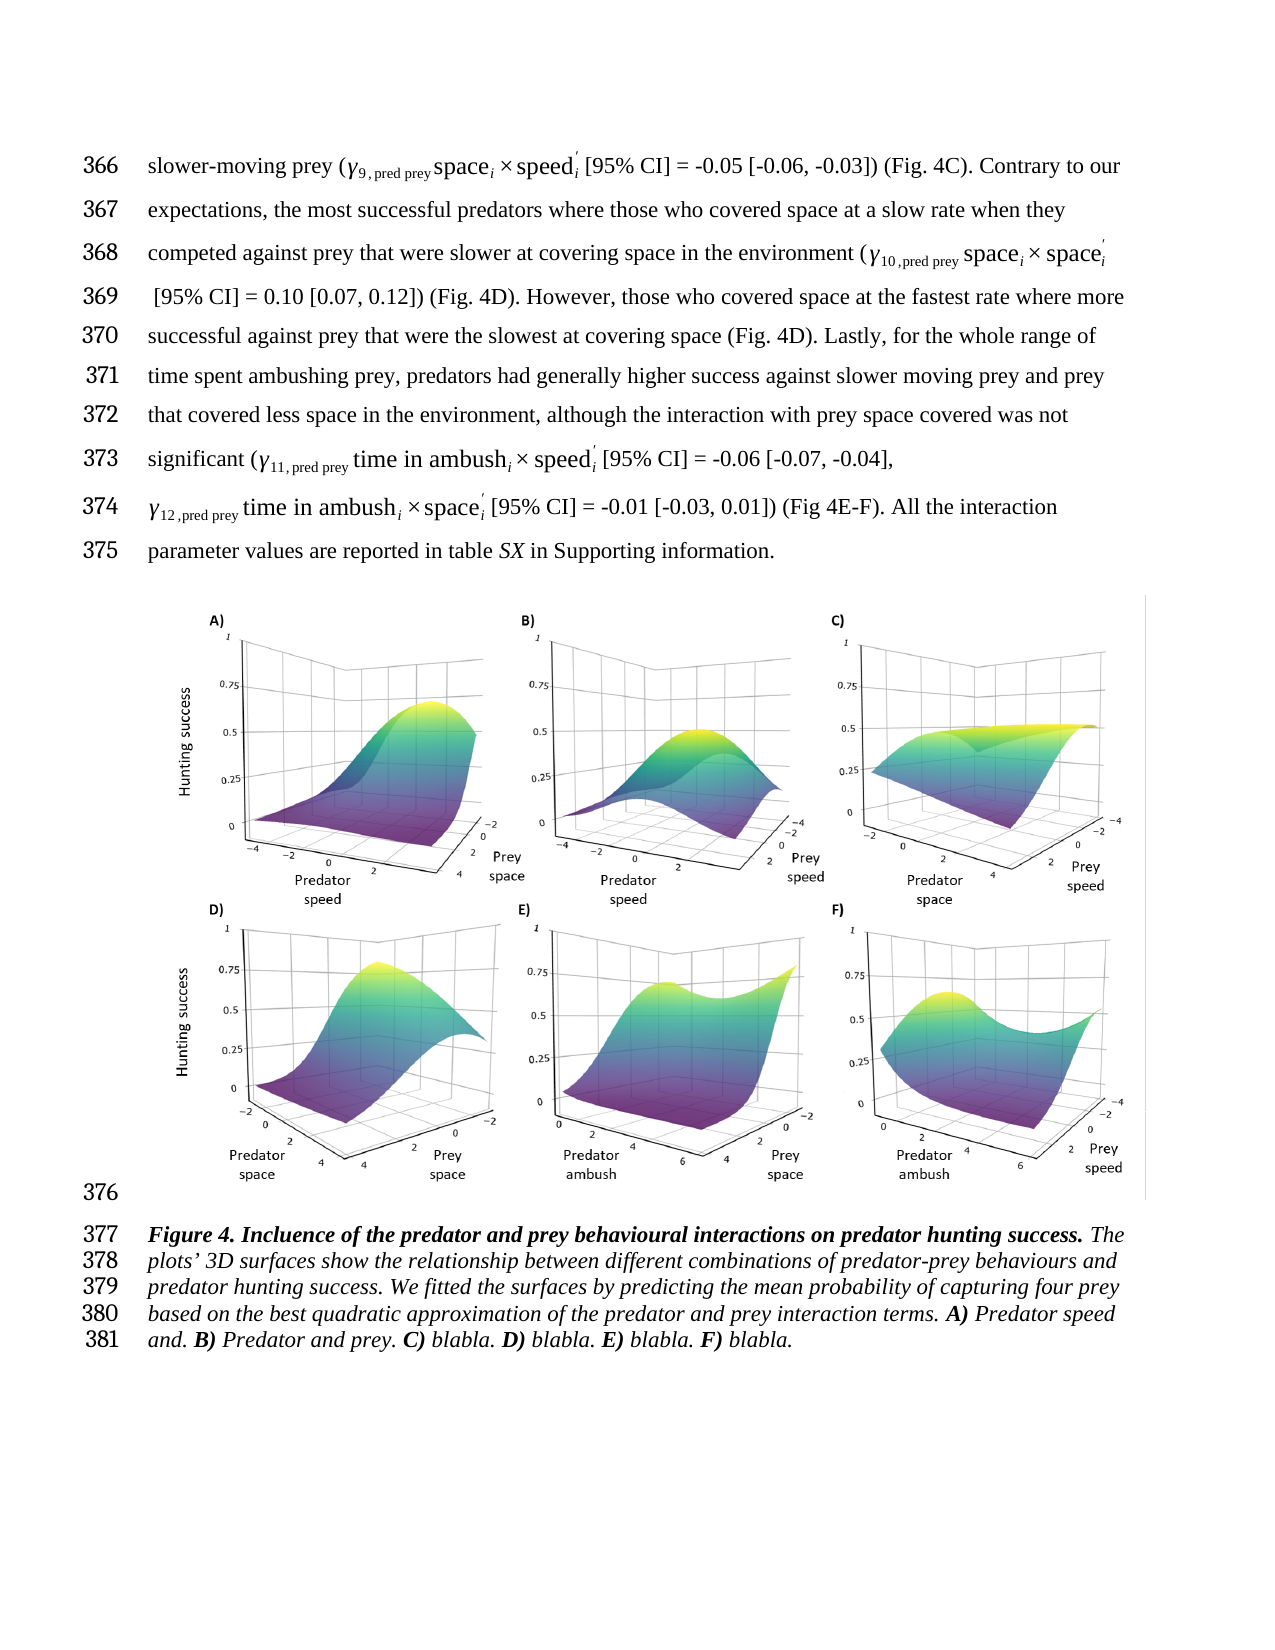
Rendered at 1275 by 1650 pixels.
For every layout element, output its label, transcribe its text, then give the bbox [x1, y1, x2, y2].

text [148, 148, 1127, 563]
picture [166, 595, 1146, 1200]
text Figure 4. Incluence of the predator and prey behavioural interactions on predator hunting success. The plots’ 3D surfaces show the relationship between different combinations of predator-prey behaviours and predator hunting success. We fitted the surfaces by predicting the mean probability of capturing four prey based on the best quadratic approximation of the predator and prey interaction terms. A) Predator speed and. B) Predator and prey. C) blabla. D) blabla. E) blabla. F) blabla. [148, 1221, 1127, 1352]
